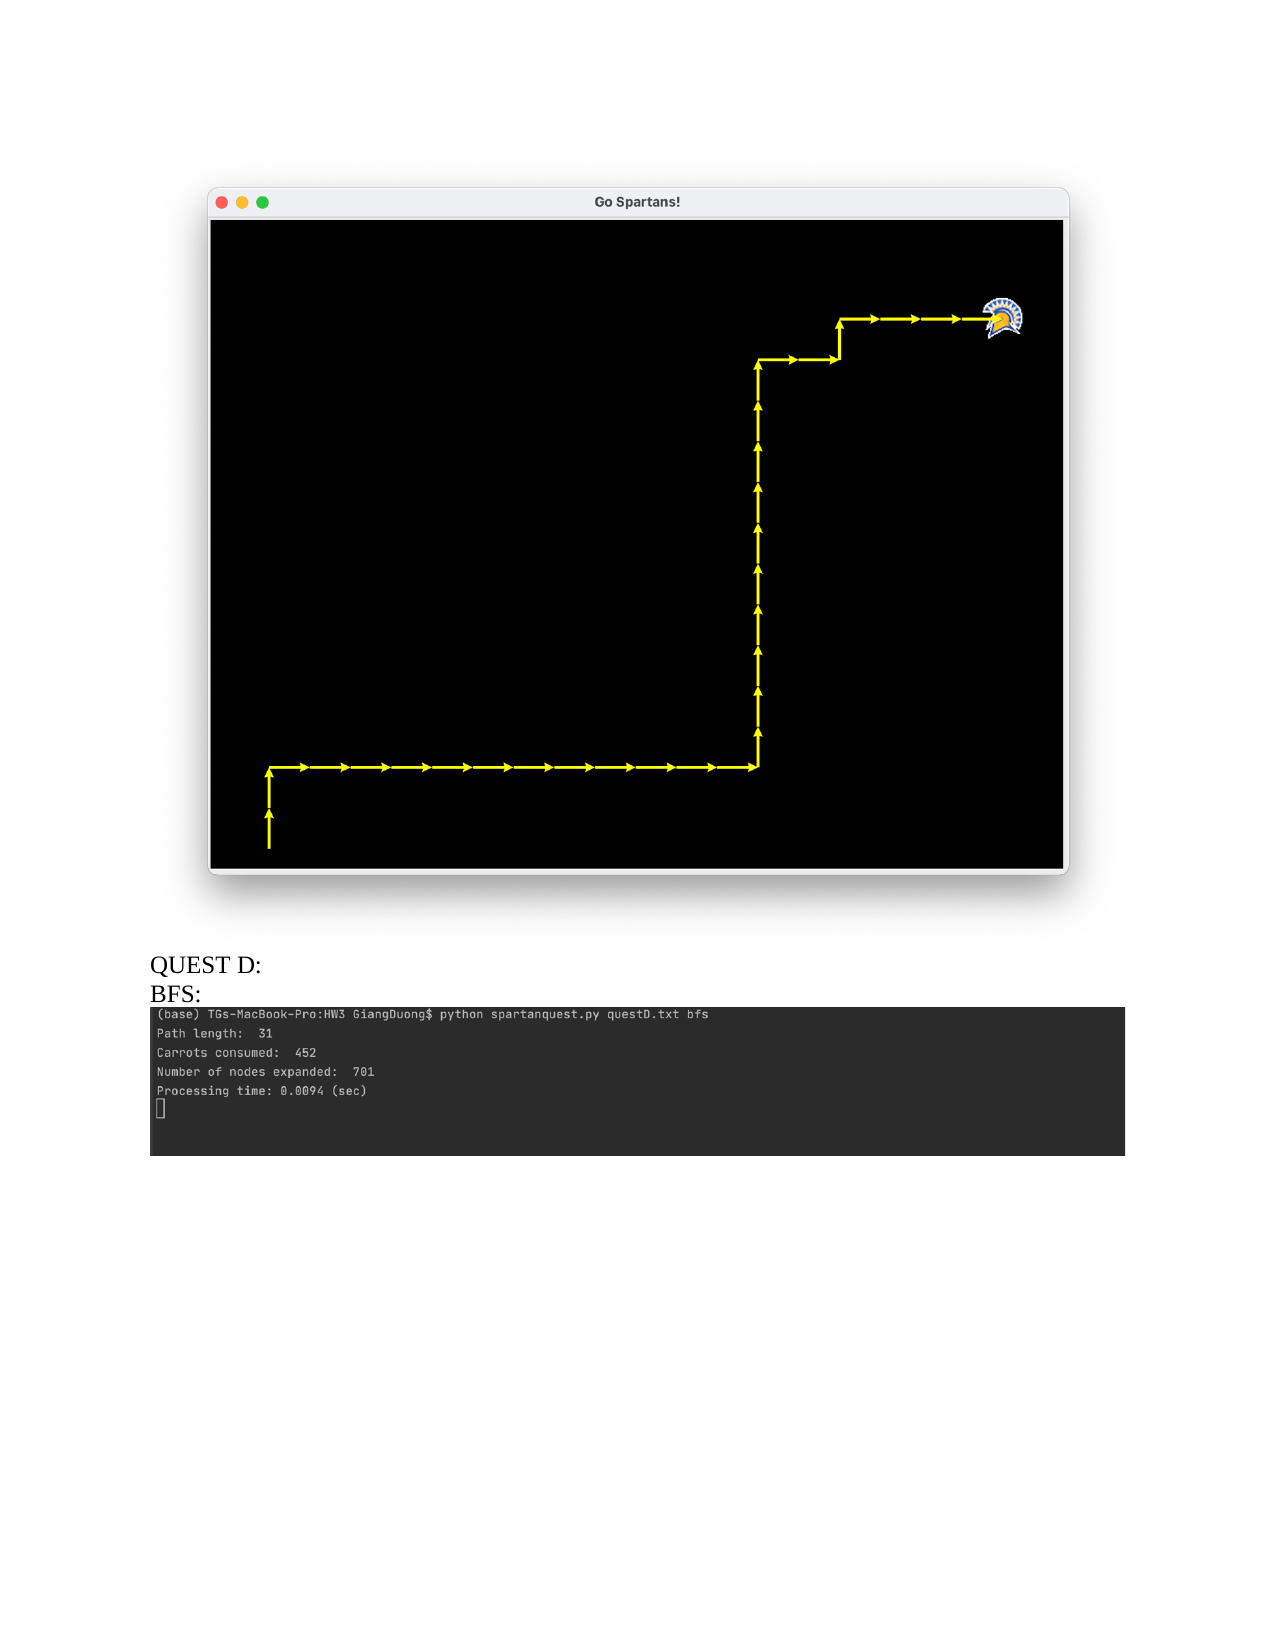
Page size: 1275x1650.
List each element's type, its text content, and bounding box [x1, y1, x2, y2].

picture [150, 1007, 1125, 1156]
text BFS: [150, 979, 1125, 1007]
picture [150, 150, 1125, 950]
text QUEST D: [150, 950, 1125, 979]
